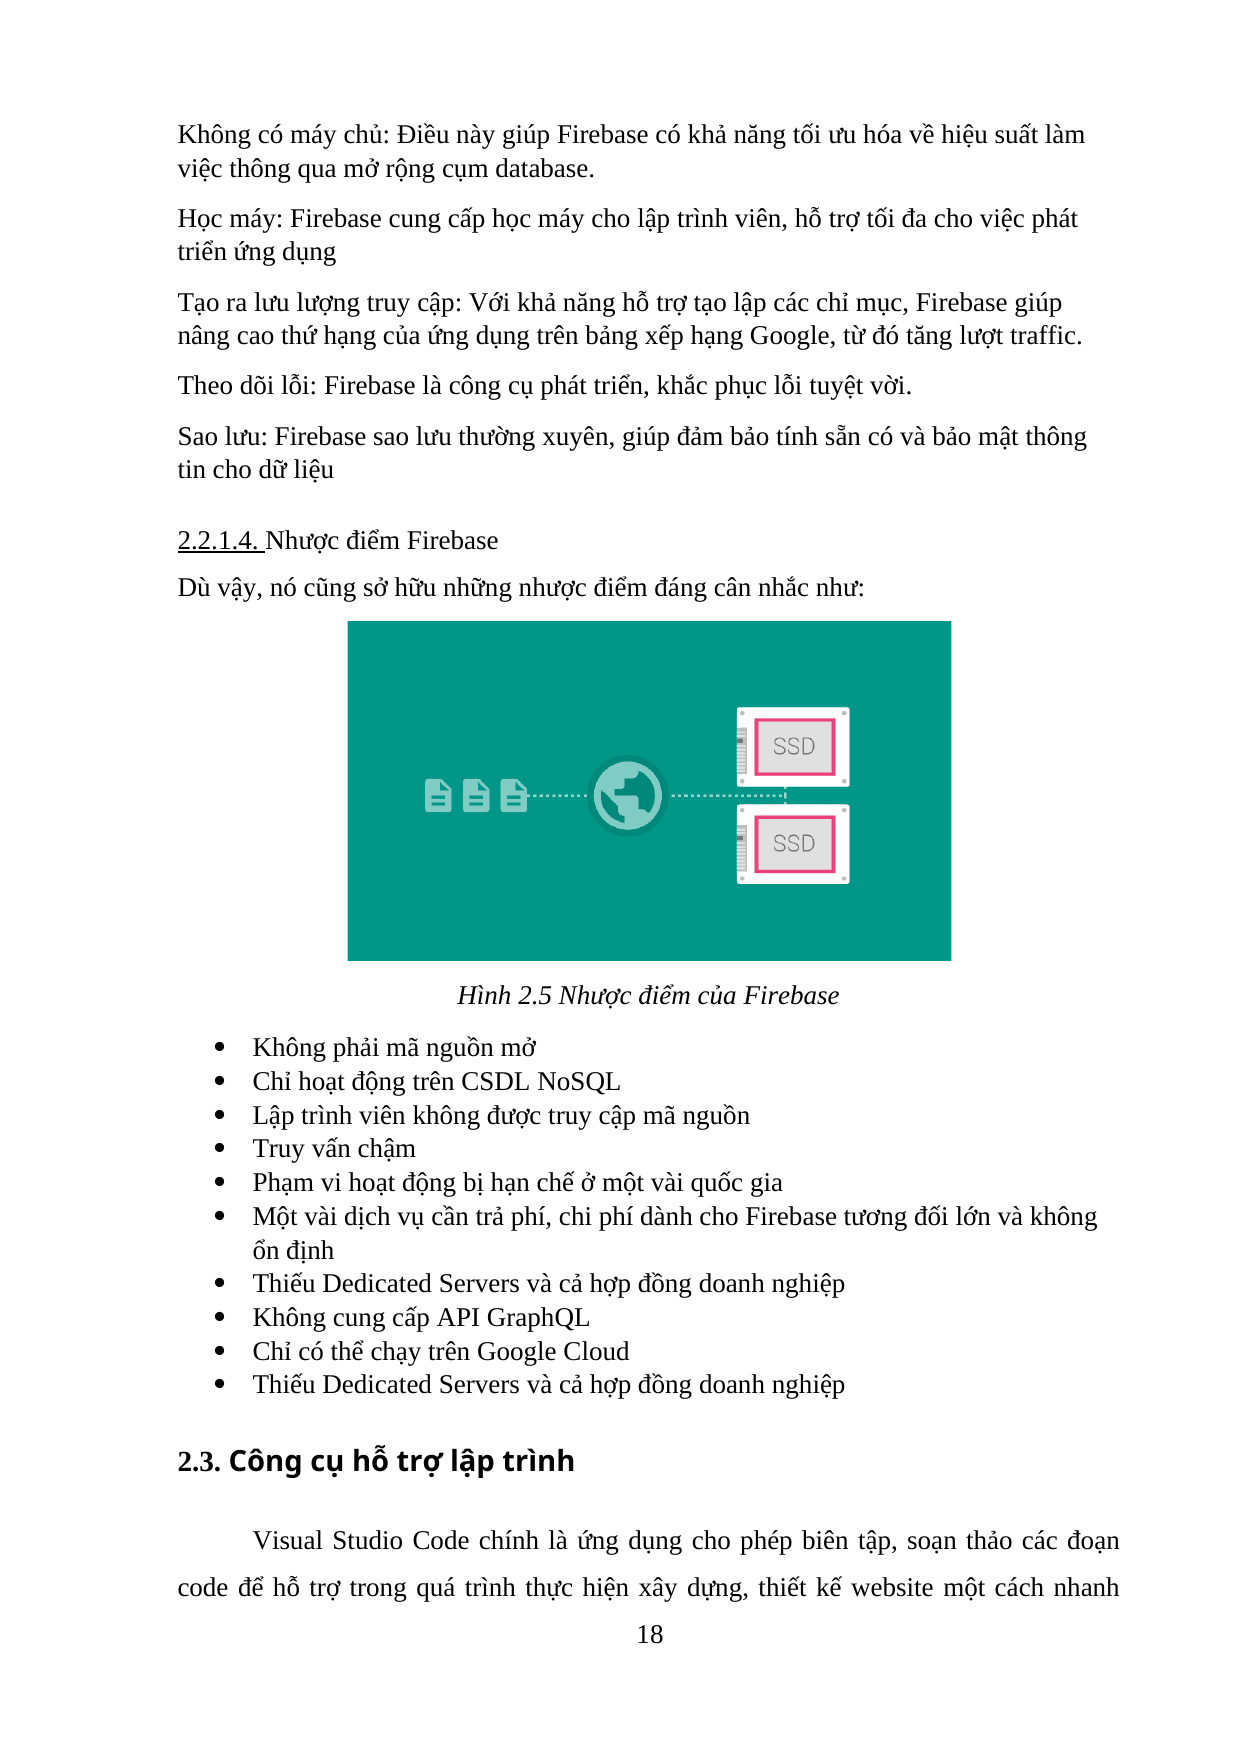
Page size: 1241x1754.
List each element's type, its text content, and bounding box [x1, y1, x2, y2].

list Truy vấn chậm [215, 1133, 1122, 1164]
text Không có máy chủ: Điều này giúp Firebase có khả năng tối ưu hóa về hiệu suất làm việc thông qua mở rộng cụm database. [177, 118, 1122, 183]
text Học máy: Firebase cung cấp học máy cho lập trình viên, hỗ trợ tối đa cho việc phát triển ứng dụng [177, 202, 1122, 267]
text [177, 1524, 1122, 1602]
picture [347, 621, 952, 961]
text Sao lưu: Firebase sao lưu thường xuyên, giúp đảm bảo tính sẵn có và bảo mật thông tin cho dữ liệu [177, 419, 1122, 484]
text Hình 2.5 Nhược điểm của Firebase [177, 979, 1122, 1011]
list Phạm vi hoạt động bị hạn chế ở một vài quốc gia [215, 1166, 1122, 1198]
subtitle Công cụ hỗ trợ lập trình [177, 1440, 1122, 1479]
list Không cung cấp API GraphQL [215, 1301, 1122, 1332]
list Thiếu Dedicated Servers và cả hợp đồng doanh nghiệp [215, 1267, 1122, 1298]
list Không phải mã nguồn mở [215, 1031, 1122, 1063]
list Một vài dịch vụ cần trả phí, chi phí dành cho Firebase tương đối lớn và không ổn định [215, 1200, 1122, 1265]
text Dù vậy, nó cũng sở hữu những nhược điểm đáng cân nhắc như: [177, 571, 1122, 602]
list Lập trình viên không được truy cập mã nguồn [215, 1099, 1122, 1130]
text Tạo ra lưu lượng truy cập: Với khả năng hỗ trợ tạo lập các chỉ mục, Firebase giúp nâng cao thứ hạng của ứng dụng trên bảng xếp hạng Google, từ đó tăng lượt traffic. [177, 286, 1122, 350]
text Nhược điểm Firebase [177, 524, 1122, 555]
list Chỉ có thể chạy trên Google Cloud [215, 1335, 1122, 1366]
text Theo dõi lỗi: Firebase là công cụ phát triển, khắc phục lỗi tuyệt vời. [177, 369, 1122, 401]
list Chỉ hoạt động trên CSDL NoSQL [215, 1065, 1122, 1096]
list Thiếu Dedicated Servers và cả hợp đồng doanh nghiệp [215, 1368, 1122, 1400]
